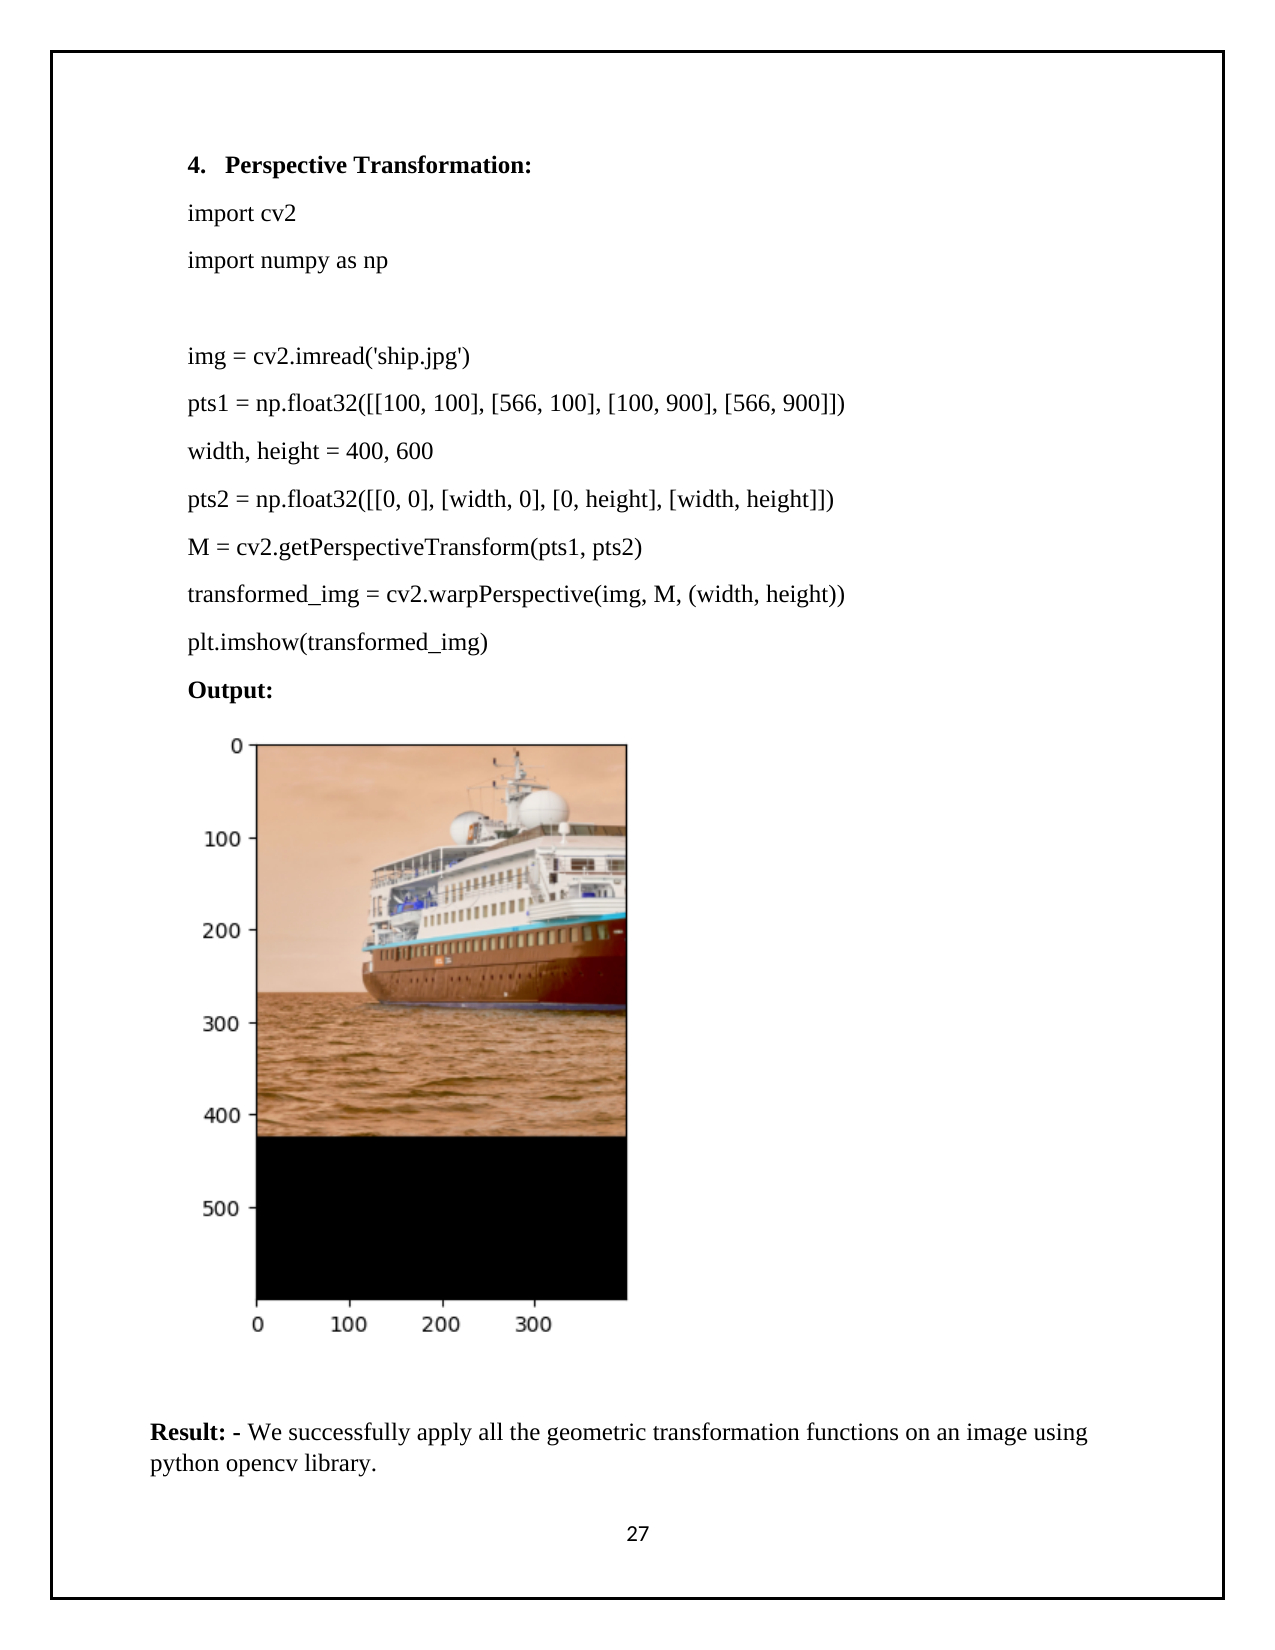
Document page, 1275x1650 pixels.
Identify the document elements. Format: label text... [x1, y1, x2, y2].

text plt.imshow(transformed_img) [187, 627, 1125, 656]
text img = cv2.imread('ship.jpg') [187, 341, 1125, 369]
text Result: - We successfully apply all the geometric transformation functions on an image using python opencv library. [150, 1417, 1125, 1476]
text pts1 = np.float32([[100, 100], [566, 100], [100, 900], [566, 900]]) [187, 388, 1125, 417]
text width, height = 400, 600 [187, 436, 1125, 465]
picture [187, 722, 640, 1350]
text pts2 = np.float32([[0, 0], [width, 0], [0, height], [width, height]]) [187, 484, 1125, 513]
text import cv2 [187, 198, 1125, 226]
text Output: [187, 675, 1125, 703]
text M = cv2.getPerspectiveTransform(pts1, pts2) [187, 532, 1125, 560]
text import numpy as np [187, 245, 1125, 274]
list Perspective Transformation: [187, 150, 1125, 179]
text transformed_img = cv2.warpPerspective(img, M, (width, height)) [187, 579, 1125, 608]
